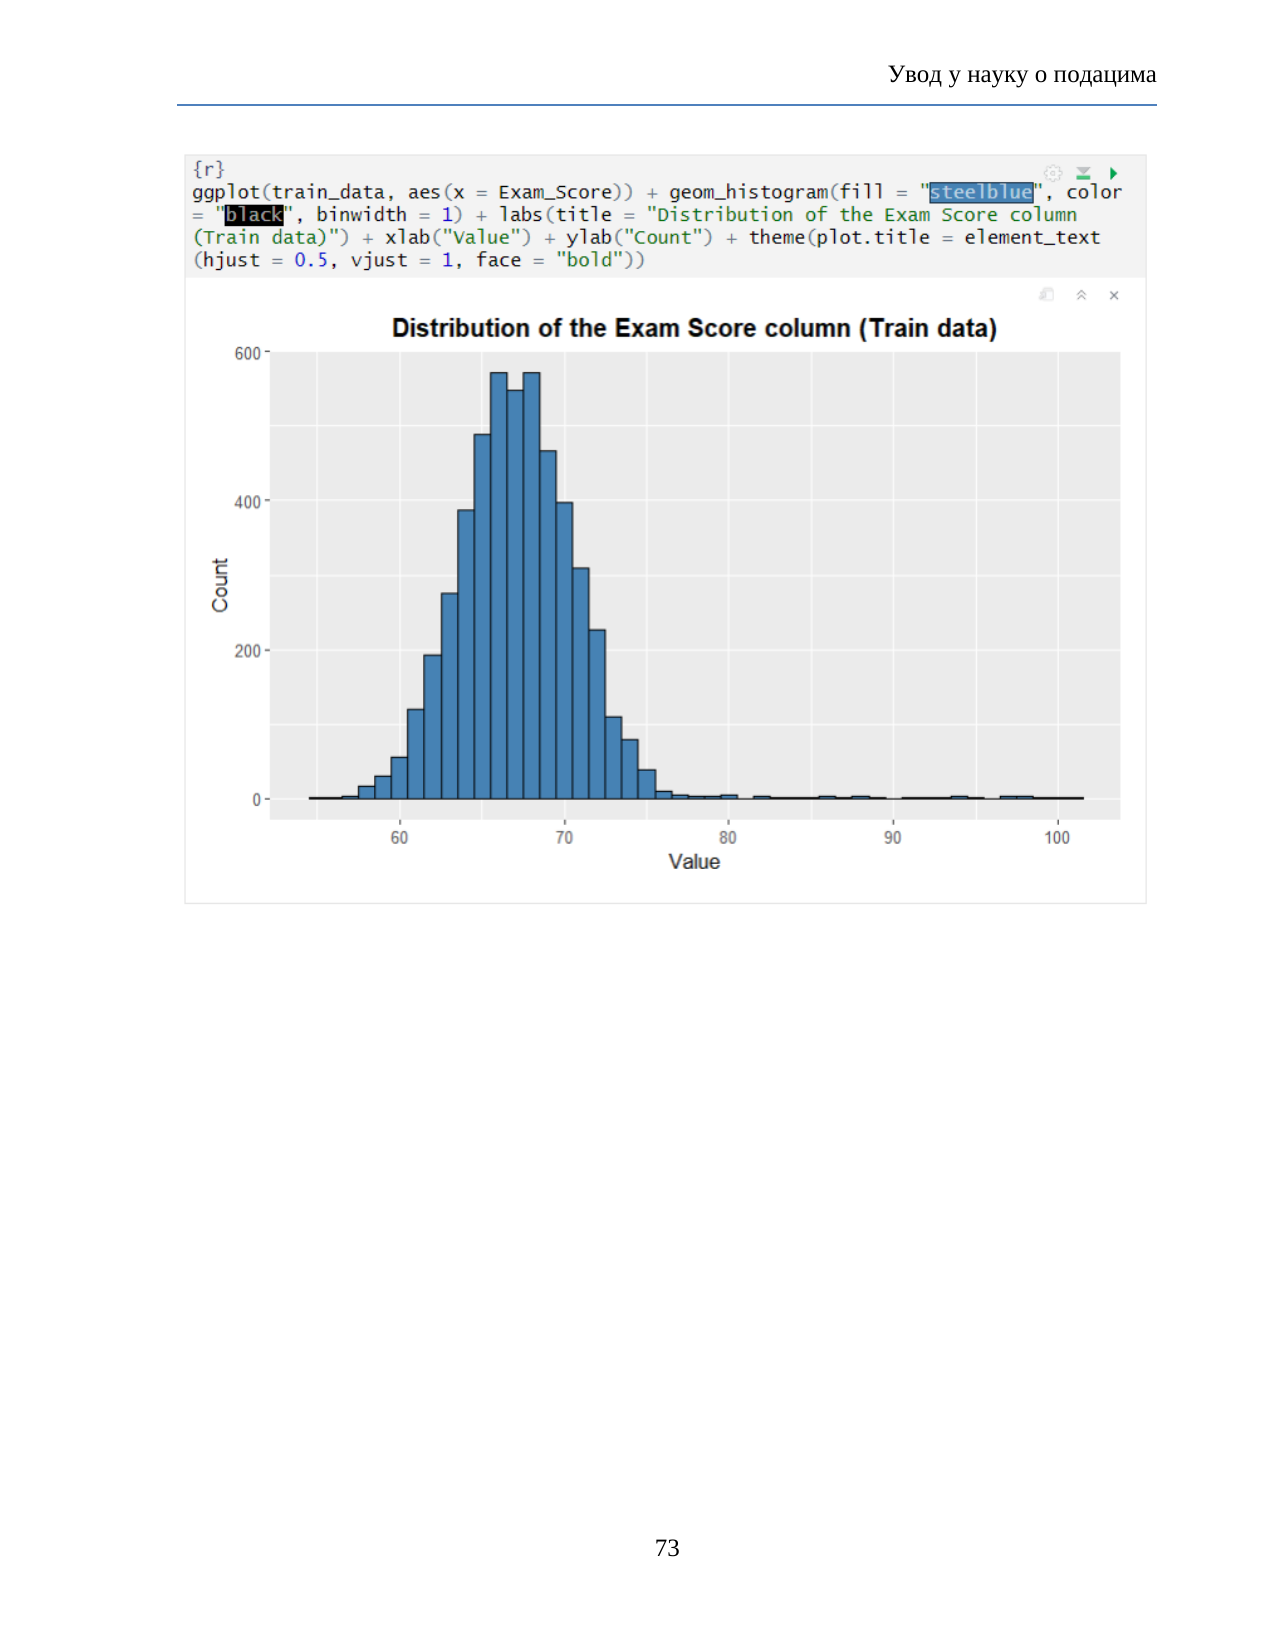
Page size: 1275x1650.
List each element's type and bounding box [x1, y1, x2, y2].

picture [177, 147, 1157, 913]
